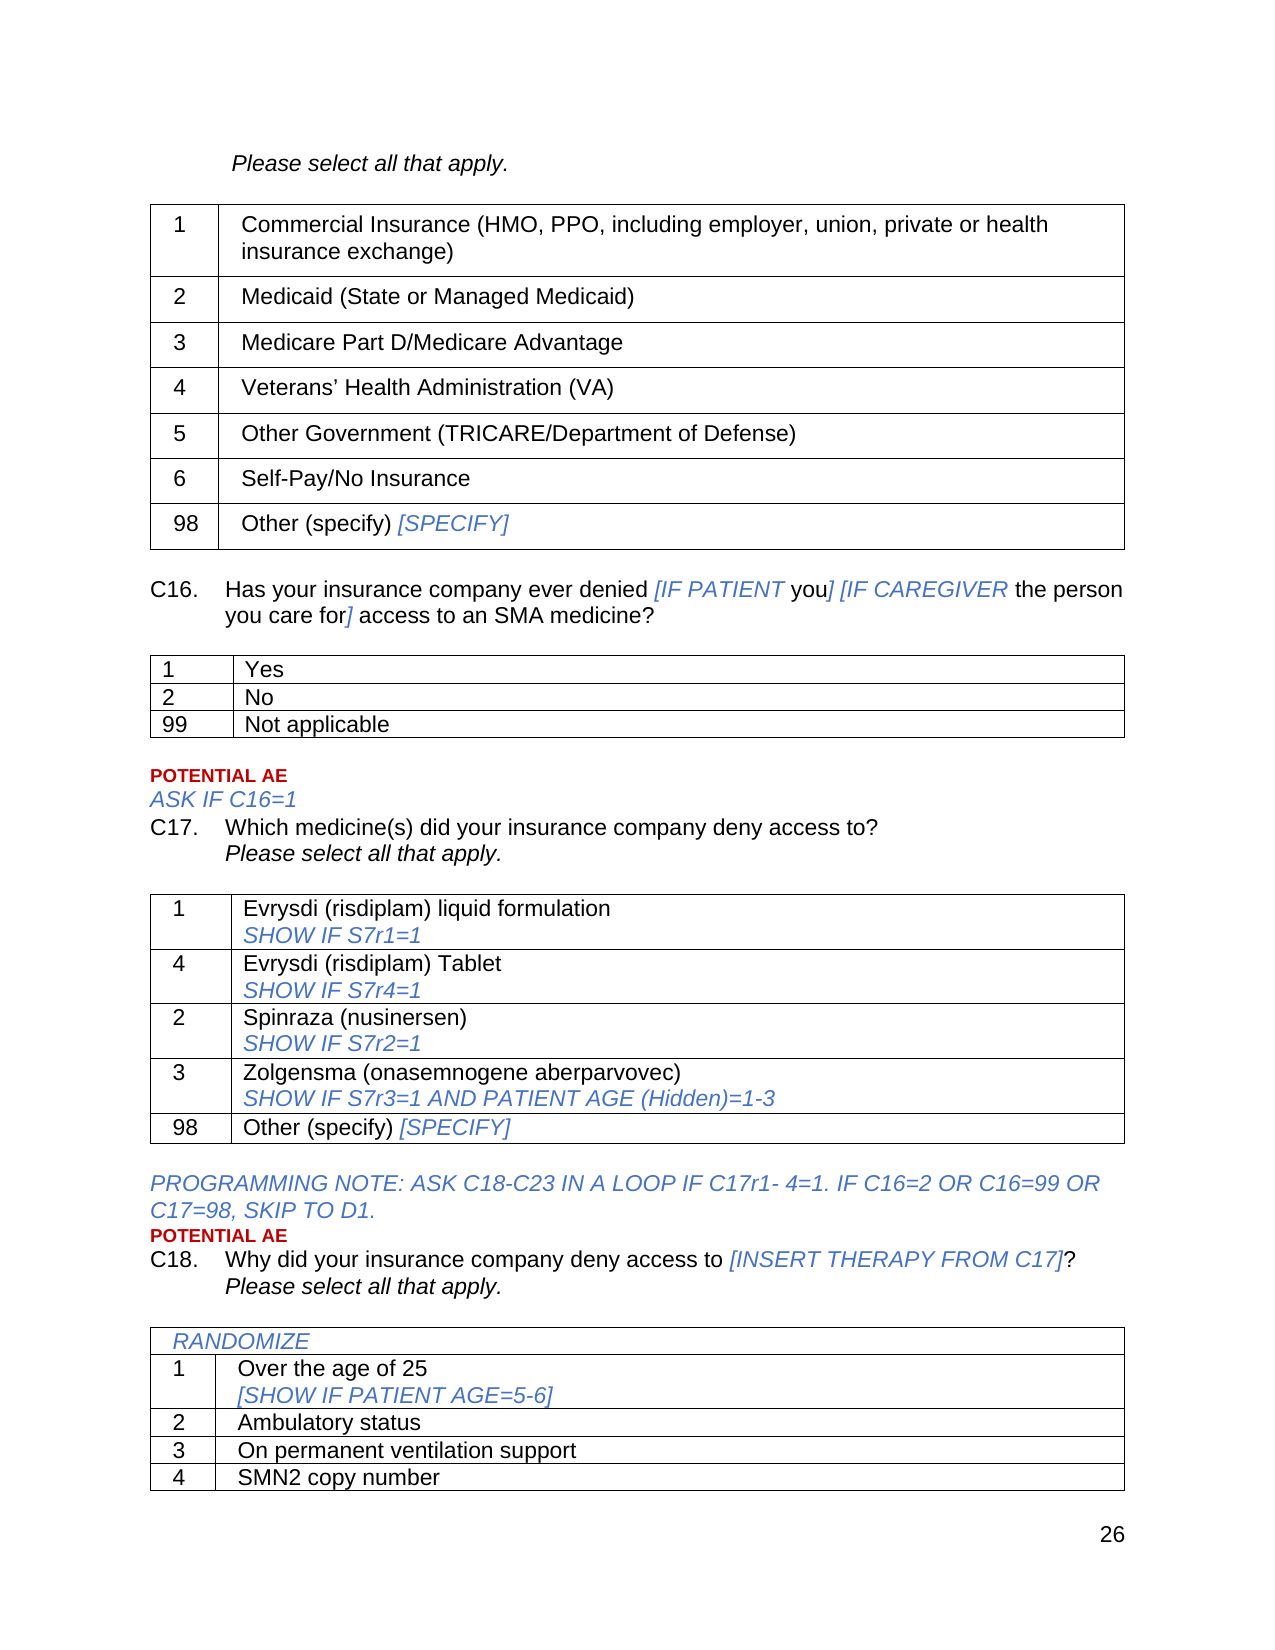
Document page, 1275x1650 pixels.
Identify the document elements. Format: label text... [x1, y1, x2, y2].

table_cell 5 [151, 414, 218, 458]
table_cell 3 [151, 1437, 215, 1463]
table_cell Evrysdi (risdiplam) Tablet SHOW IF S7r4=1 [232, 950, 1124, 1003]
text ASK IF C16=1 [150, 786, 1125, 813]
table_cell 2 [151, 684, 233, 710]
table_cell 4 [151, 950, 231, 1003]
table_cell SMN2 copy number [216, 1464, 1124, 1490]
text C17. Which medicine(s) did your insurance company deny access to? [150, 814, 1125, 840]
table_cell Not applicable [234, 711, 1124, 737]
table_cell Medicare Part D/Medicare Advantage [219, 323, 1124, 367]
text C18. Why did your insurance company deny access to [INSERT THERAPY FROM C17]? Please select all that apply. [150, 1246, 1125, 1299]
text PROGRAMMING NOTE: ASK C18-C23 IN A LOOP IF C17r1- 4=1. IF C16=2 OR C16=99 OR C17=98, SKIP TO D1. [150, 1170, 1125, 1224]
table_header Commercial Insurance (HMO, PPO, including employer, union, private or health insurance exchange) [219, 205, 1124, 276]
text Please select all that apply. [225, 150, 1125, 176]
table_header 1 [151, 895, 231, 949]
table_cell Zolgensma (onasemnogene aberparvovec) SHOW IF S7r3=1 AND PATIENT AGE (Hidden)=1-3 [232, 1059, 1124, 1112]
table_header 1 [151, 656, 233, 682]
table_cell 1 [151, 1355, 215, 1408]
table_cell 4 [151, 1464, 215, 1490]
table_cell 3 [151, 323, 218, 367]
table_cell 4 [151, 368, 218, 412]
text POTENTIAL AE [150, 1225, 1125, 1246]
table_cell Other Government (TRICARE/Department of Defense) [219, 414, 1124, 458]
table_header 1 [151, 205, 218, 276]
table_cell 2 [151, 1004, 231, 1058]
table_cell Over the age of 25 [SHOW IF PATIENT AGE=5-6] [216, 1355, 1124, 1408]
table_cell Other (specify) [SPECIFY] [219, 504, 1124, 549]
table_cell 3 [151, 1059, 231, 1112]
table_cell 6 [151, 459, 218, 503]
table_cell Self-Pay/No Insurance [219, 459, 1124, 503]
table_cell Medicaid (State or Managed Medicaid) [219, 277, 1124, 322]
text C16. Has your insurance company ever denied [IF PATIENT you] [IF CAREGIVER the person you care for] access to an SMA medicine? [150, 576, 1125, 629]
text Please select all that apply. [225, 840, 1125, 866]
table_header RANDOMIZE [151, 1328, 1124, 1354]
table_header Evrysdi (risdiplam) liquid formulation SHOW IF S7r1=1 [232, 895, 1124, 949]
table_cell Other (specify) [SPECIFY] [232, 1114, 1124, 1142]
text POTENTIAL AE [150, 765, 1125, 786]
table_cell 99 [151, 711, 233, 737]
table_cell Spinraza (nusinersen) SHOW IF S7r2=1 [232, 1004, 1124, 1058]
table_cell No [234, 684, 1124, 710]
table_cell 2 [151, 277, 218, 322]
table_cell On permanent ventilation support [216, 1437, 1124, 1463]
table_cell Ambulatory status [216, 1409, 1124, 1436]
table_cell 2 [151, 1409, 215, 1436]
table_cell 98 [151, 1114, 231, 1142]
table_header Yes [234, 656, 1124, 682]
table_cell 98 [151, 504, 218, 549]
table_cell Veterans’ Health Administration (VA) [219, 368, 1124, 412]
